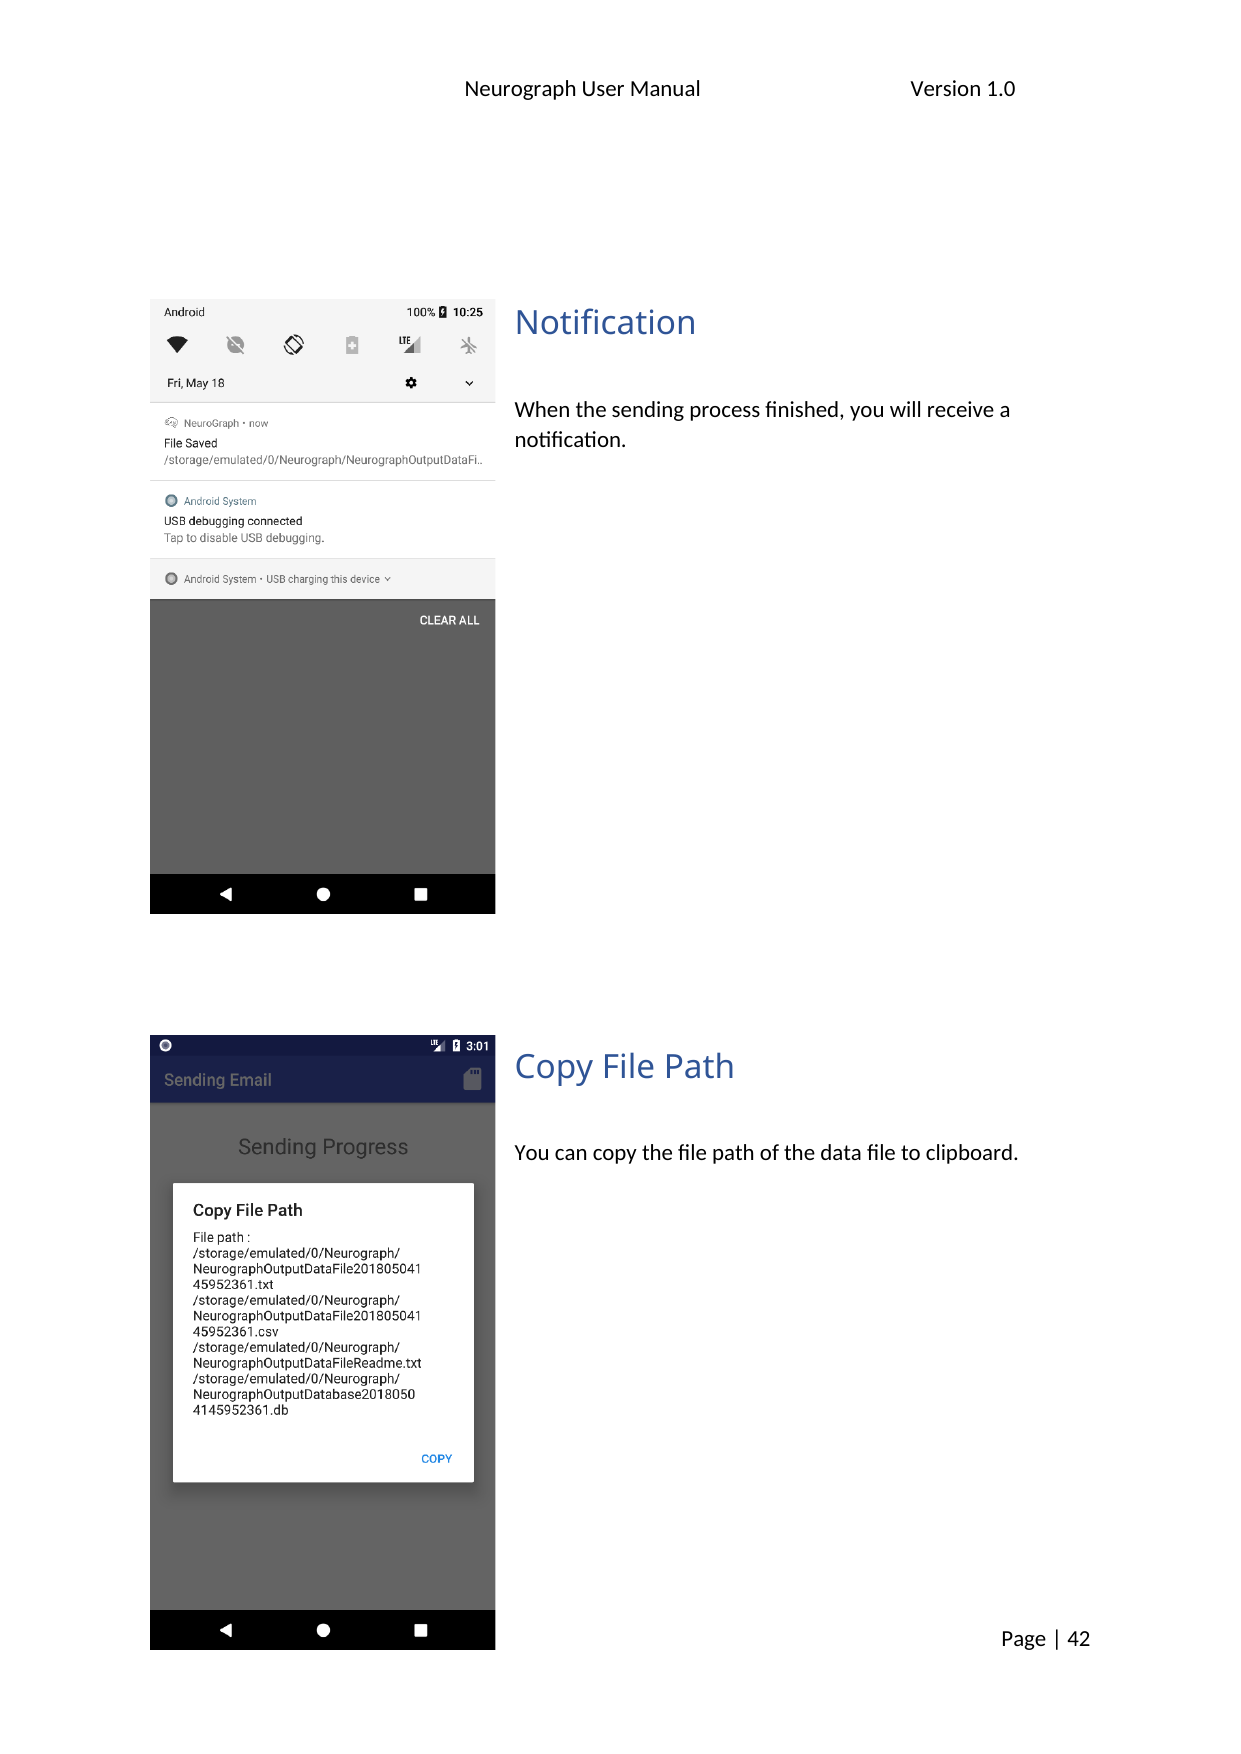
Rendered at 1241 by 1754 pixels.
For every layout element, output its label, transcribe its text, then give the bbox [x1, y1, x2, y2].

picture [150, 1035, 496, 1650]
subtitle Notification [496, 299, 1090, 344]
picture [150, 299, 496, 914]
subtitle Copy File Path [496, 1043, 1090, 1088]
text You can copy the file path of the data file to clipboard. [496, 1138, 1090, 1167]
text When the sending process finished, you will receive a notification. [496, 395, 1090, 453]
